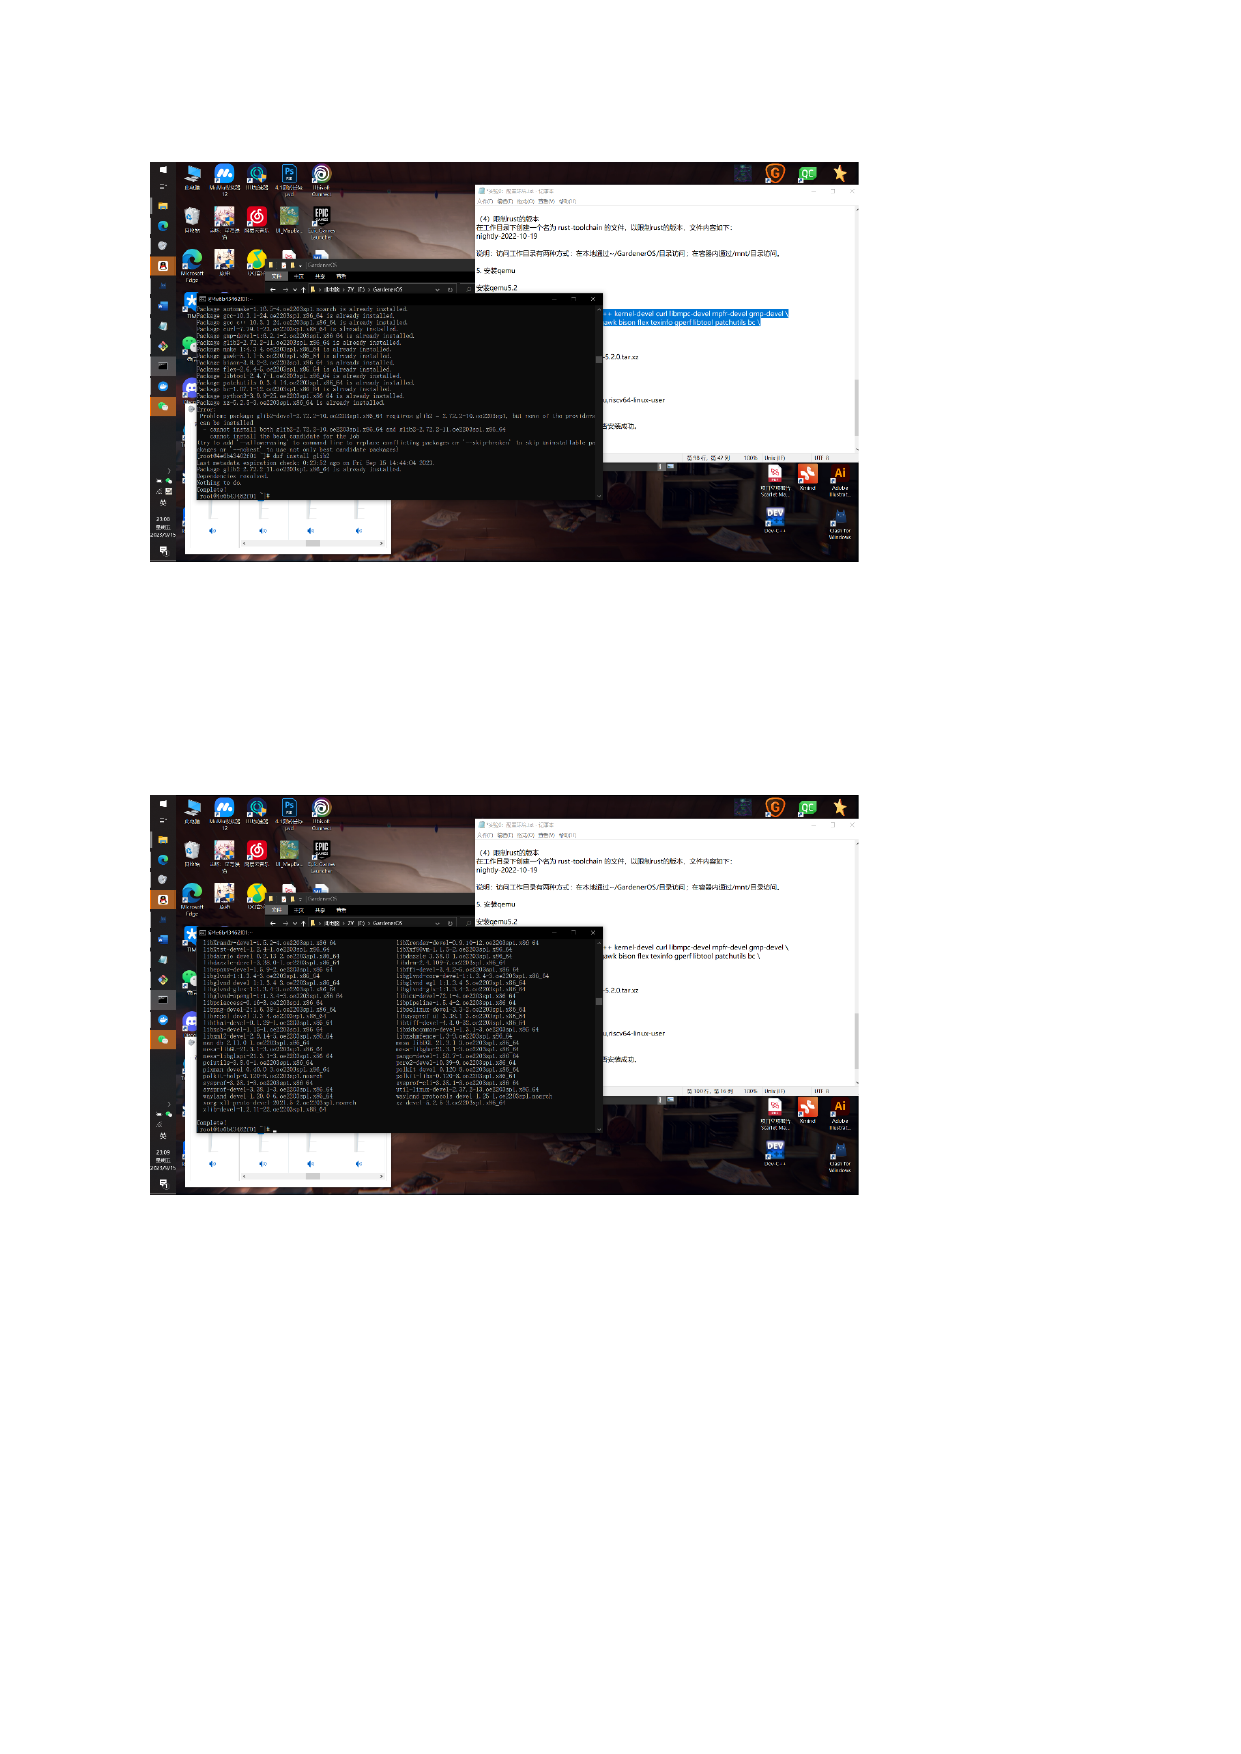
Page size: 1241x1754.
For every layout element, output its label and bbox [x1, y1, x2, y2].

picture [150, 795, 859, 1195]
picture [150, 162, 859, 562]
